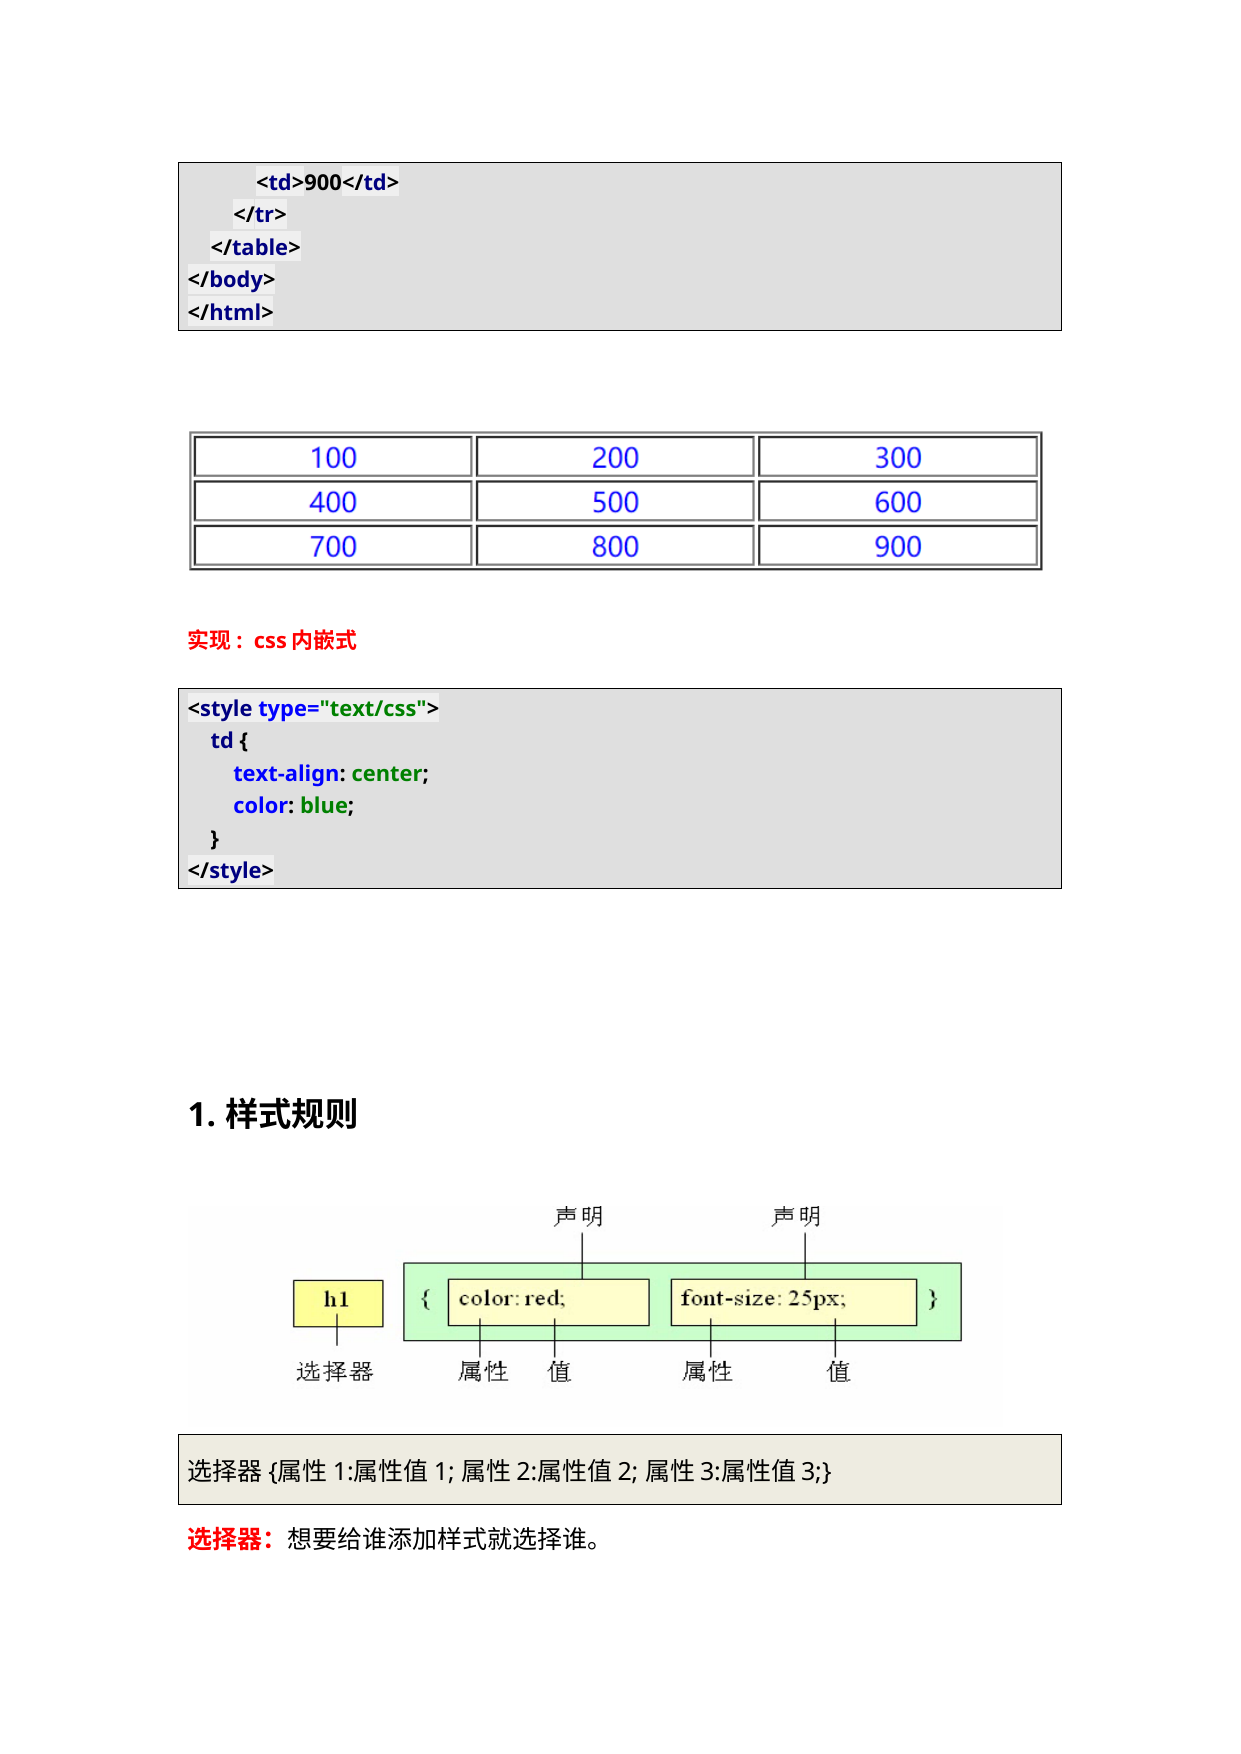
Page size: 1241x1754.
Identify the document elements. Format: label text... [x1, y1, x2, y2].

picture [187, 1206, 1004, 1427]
text 选择器：想要给谁添加样式就选择谁。 [187, 1505, 1053, 1570]
text <style type="text/css"> td { text-align: center; color: blue; } </style> [179, 689, 1061, 888]
text 选择器 {属性1:属性值1; 属性2:属性值2; 属性3:属性值3;} [179, 1435, 1061, 1504]
text 实现 : css内嵌式 [187, 623, 1053, 656]
picture [187, 428, 1046, 575]
subtitle 样式规则 [187, 1079, 1053, 1144]
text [179, 163, 1061, 330]
